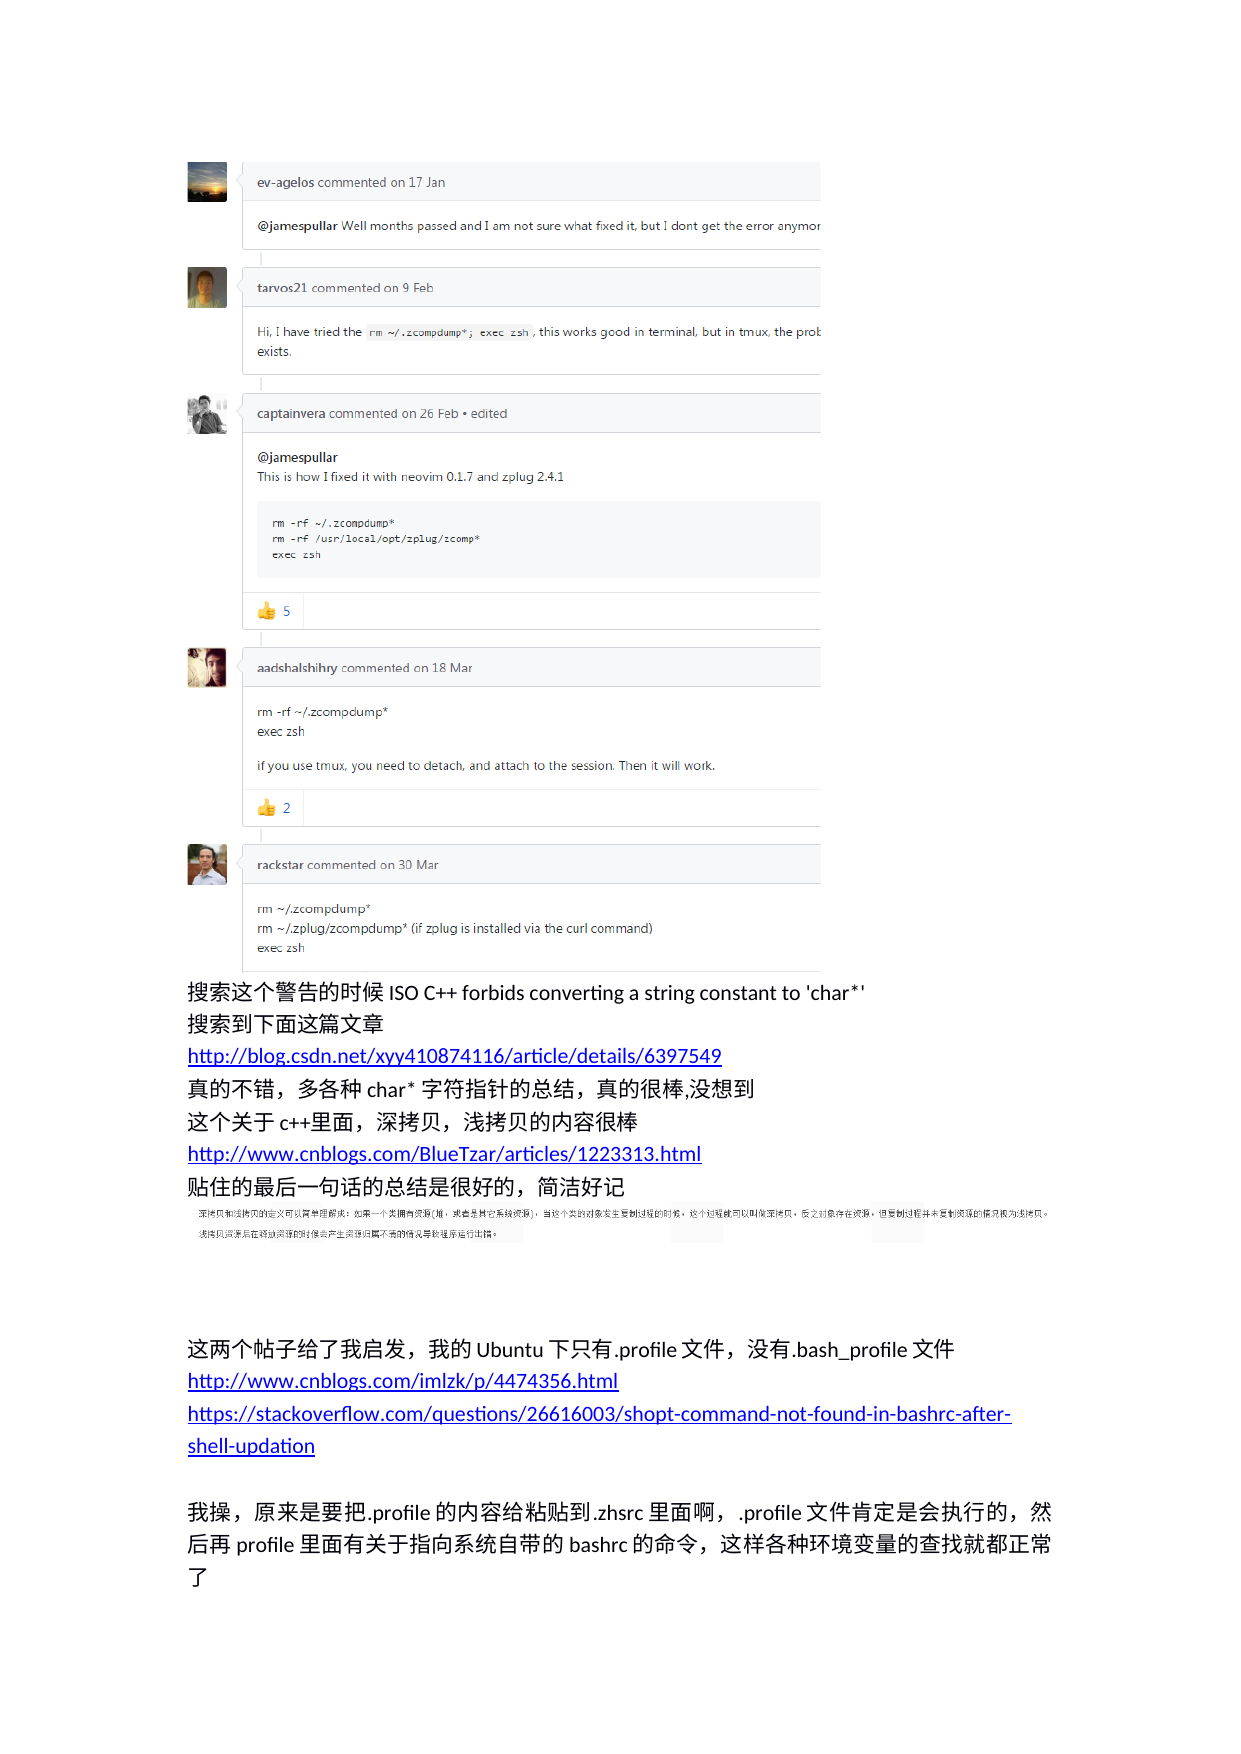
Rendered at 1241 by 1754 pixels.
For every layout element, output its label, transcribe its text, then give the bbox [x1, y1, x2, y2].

text http://blog.csdn.net/xyy410874116/article/details/6397549 [187, 1039, 1053, 1072]
text http://www.cnblogs.com/BlueTzar/articles/1223313.html [187, 1137, 1053, 1169]
text 我操，原来是要把.profile的内容给粘贴到.zhsrc里面啊，.profile文件肯定是会执行的，然后再profile里面有关于指向系统自带的bashrc的命令，这样各种环境变量的查找就都正常了 [187, 1494, 1053, 1592]
text 搜索到下面这篇文章 [187, 1007, 1053, 1039]
text 这两个帖子给了我启发，我的Ubuntu下只有.profile文件，没有.bash_profile文件 [187, 1332, 1053, 1364]
picture [187, 1202, 1052, 1243]
picture [187, 162, 821, 973]
text 真的不错，多各种char* 字符指针的总结，真的很棒,没想到 [187, 1072, 1053, 1104]
text https://stackoverflow.com/questions/26616003/shopt-command-not-found-in-bashrc-after-shell-updation [187, 1397, 1053, 1462]
text 这个关于c++里面，深拷贝，浅拷贝的内容很棒 [187, 1104, 1053, 1137]
text 搜索这个警告的时候ISO C++ forbids converting a string constant to 'char*' [187, 974, 1053, 1007]
text 贴住的最后一句话的总结是很好的，简洁好记 [187, 1169, 1053, 1202]
text http://www.cnblogs.com/imlzk/p/4474356.html [187, 1364, 1053, 1397]
